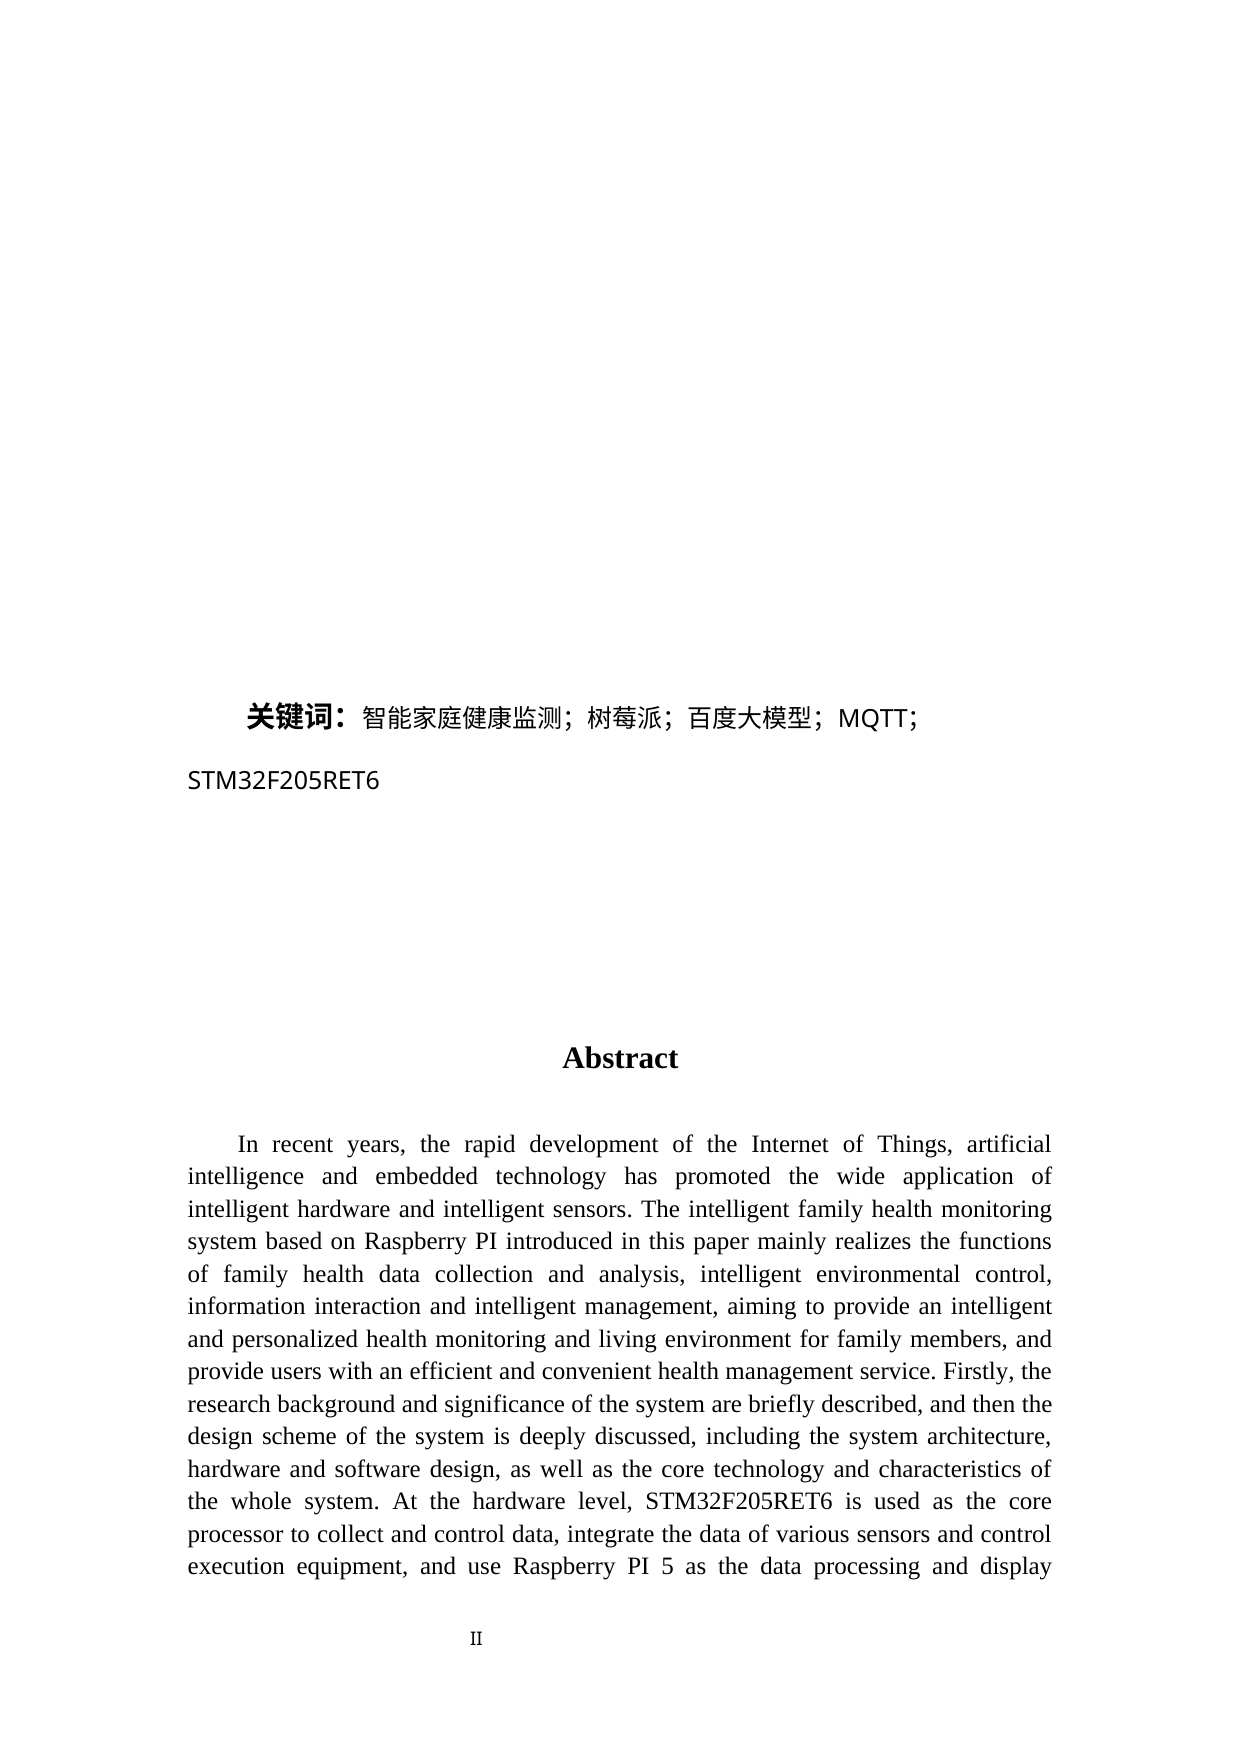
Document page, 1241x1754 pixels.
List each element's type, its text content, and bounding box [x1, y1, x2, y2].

text Abstract [187, 1024, 1053, 1089]
text 关键词：智能家庭健康监测；树莓派；百度大模型；MQTT；STM32F205RET6 [187, 682, 1053, 812]
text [187, 1127, 1053, 1582]
